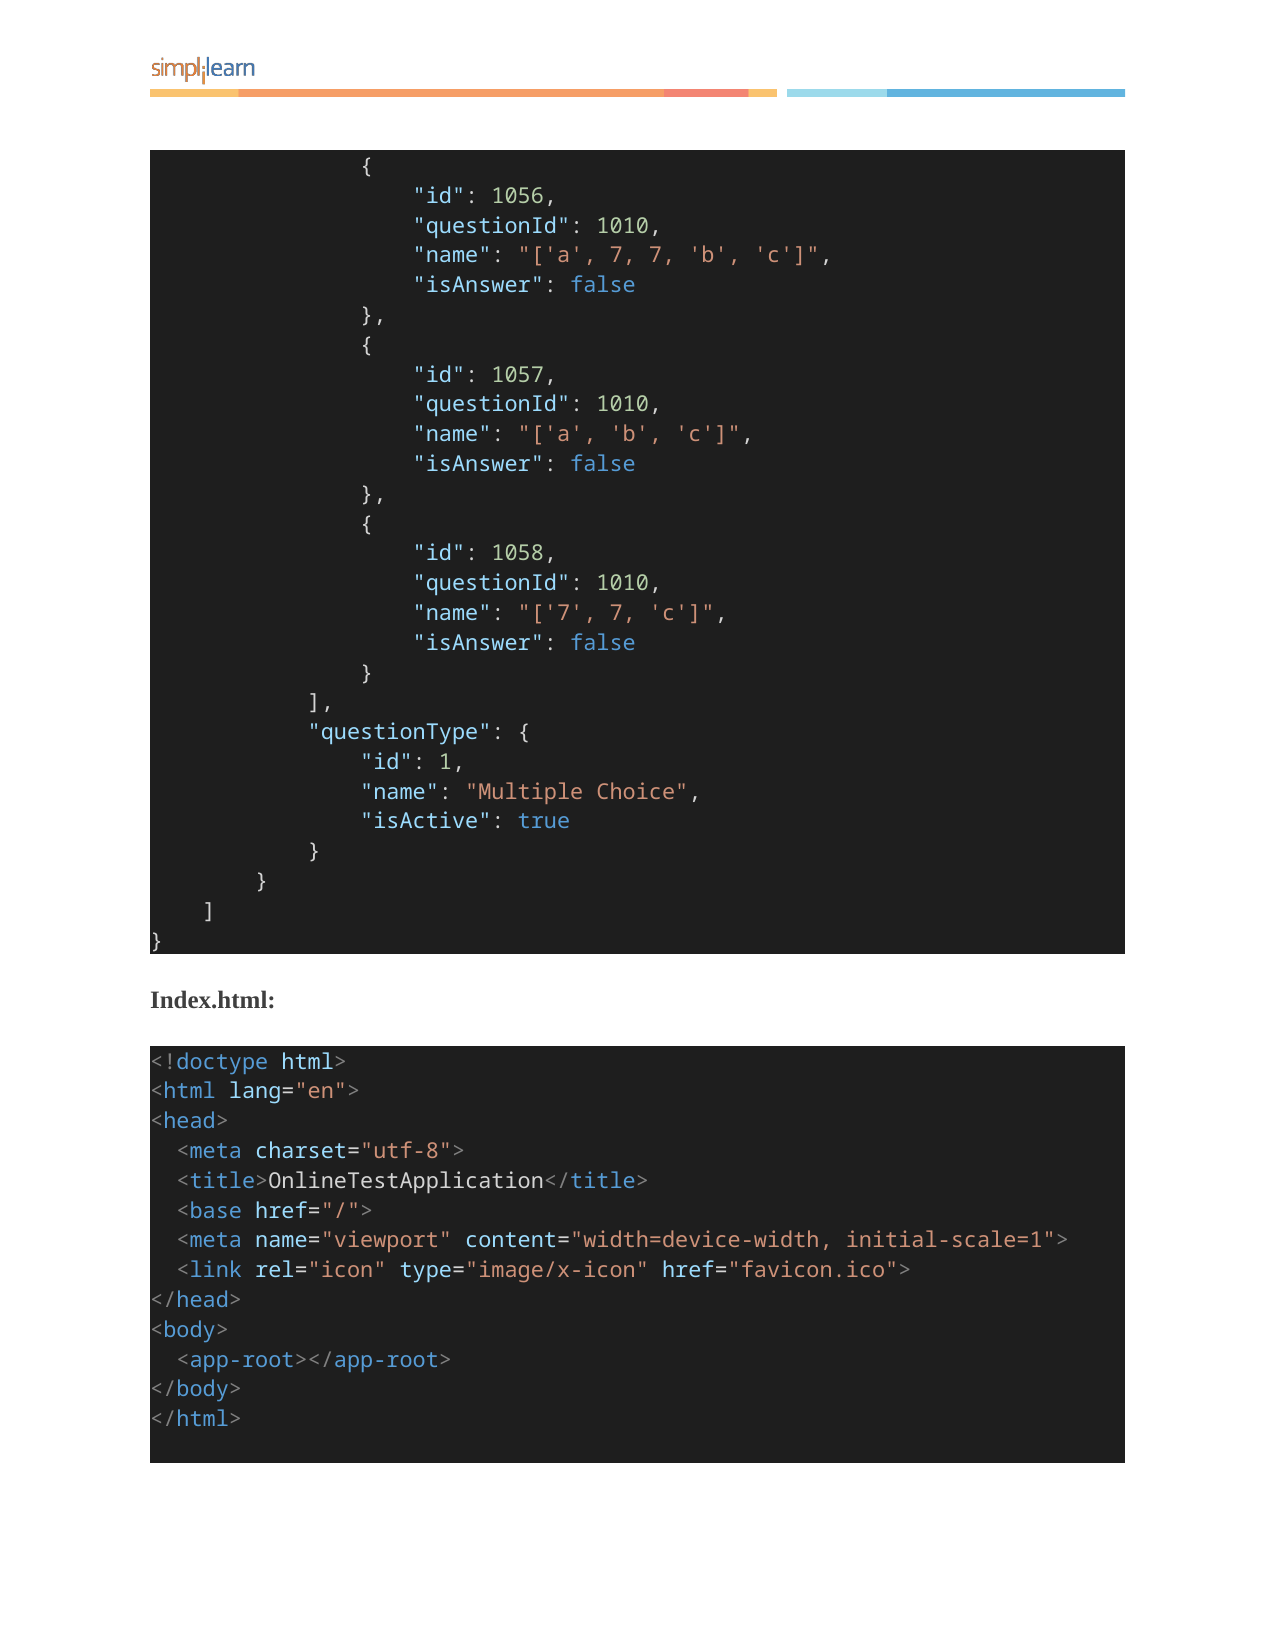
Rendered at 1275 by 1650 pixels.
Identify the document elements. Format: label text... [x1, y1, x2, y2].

text <title>OnlineTestApplication</title> [150, 1165, 1125, 1194]
text ] [150, 895, 1125, 924]
text "name": "['a', 'b', 'c']", [150, 418, 1125, 448]
text "name": "Multiple Choice", [150, 776, 1125, 805]
text <!doctype html> [150, 1046, 1125, 1075]
text } [150, 835, 1125, 865]
text <meta charset="utf-8"> [150, 1135, 1125, 1165]
text </head> [150, 1284, 1125, 1314]
text } [150, 656, 1125, 686]
text "isAnswer": false [150, 269, 1125, 299]
text "isActive": true [150, 805, 1125, 835]
text <app-root></app-root> [150, 1343, 1125, 1373]
text { [150, 329, 1125, 358]
text "id": 1058, [150, 537, 1125, 567]
text }, [150, 299, 1125, 329]
text </body> [150, 1373, 1125, 1403]
text ], [150, 686, 1125, 716]
text "questionId": 1010, [150, 209, 1125, 239]
text } [150, 924, 1125, 954]
text "name": "['a', 7, 7, 'b', 'c']", [150, 239, 1125, 269]
text <link rel="icon" type="image/x-icon" href="favicon.ico"> [150, 1254, 1125, 1284]
text "isAnswer": false [150, 448, 1125, 478]
text { [150, 150, 1125, 180]
text "questionId": 1010, [150, 567, 1125, 597]
text "id": 1, [150, 746, 1125, 776]
text "name": "['7', 7, 'c']", [150, 597, 1125, 627]
text </html> [150, 1403, 1125, 1433]
text "id": 1057, [150, 358, 1125, 388]
text <meta name="viewport" content="width=device-width, initial-scale=1"> [150, 1224, 1125, 1254]
text <head> [150, 1105, 1125, 1135]
text "questionId": 1010, [150, 388, 1125, 418]
text <base href="/"> [150, 1194, 1125, 1224]
text "questionType": { [150, 716, 1125, 746]
text { [150, 507, 1125, 537]
text }, [150, 478, 1125, 507]
text "id": 1056, [150, 180, 1125, 209]
text Index.html: [150, 985, 1125, 1013]
text "isAnswer": false [150, 627, 1125, 656]
text } [150, 865, 1125, 895]
text <html lang="en"> [150, 1075, 1125, 1105]
picture [150, 52, 1125, 97]
text <body> [150, 1314, 1125, 1343]
